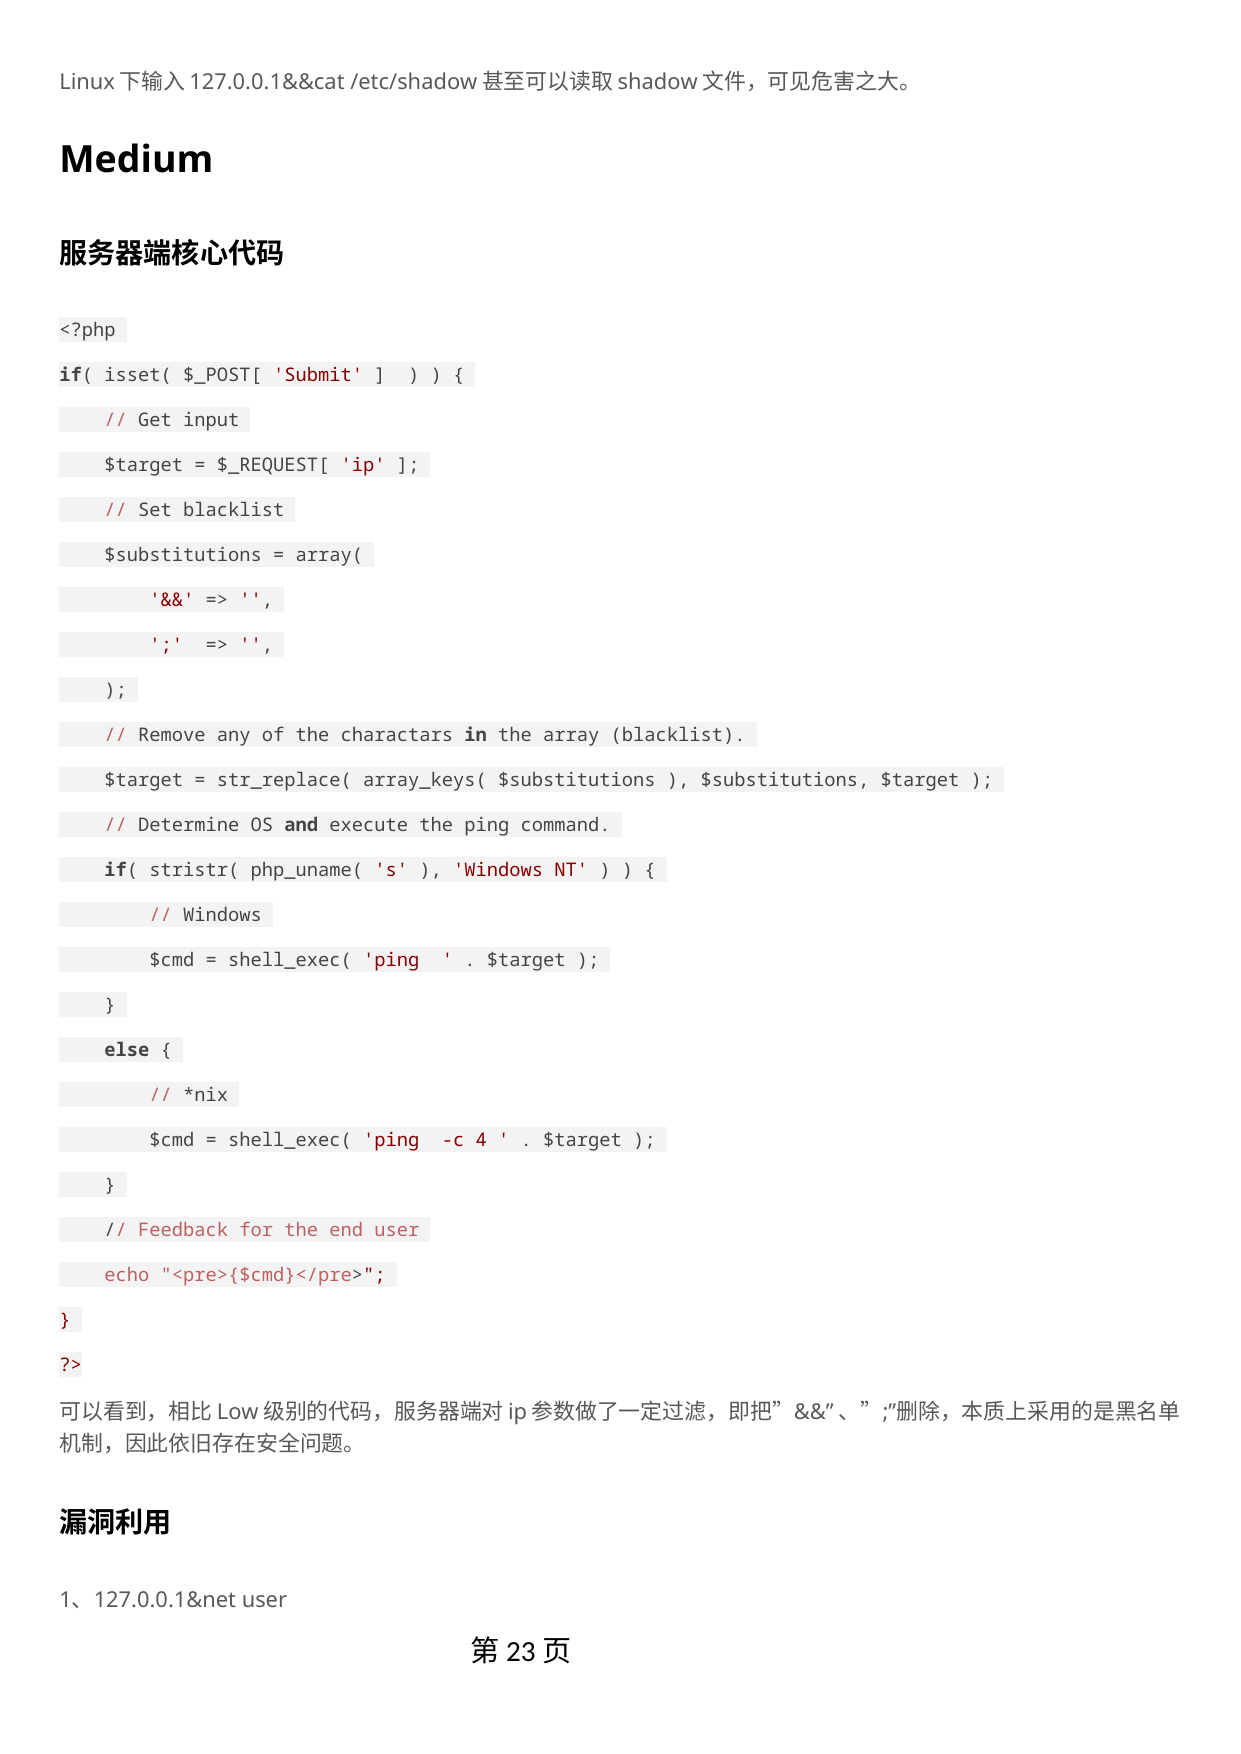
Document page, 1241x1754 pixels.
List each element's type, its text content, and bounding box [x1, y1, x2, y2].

subtitle 服务器端核心代码 [59, 219, 1181, 284]
text '&&' => '', [59, 583, 1181, 616]
subtitle 漏洞利用 [59, 1487, 1181, 1552]
text ?> [59, 1348, 1181, 1381]
text // *nix [59, 1078, 1181, 1111]
text Linux下输入127.0.0.1&&cat /etc/shadow甚至可以读取shadow文件，可见危害之大。 [59, 63, 1181, 96]
text $target = $_REQUEST[ 'ip' ]; [59, 448, 1181, 481]
text echo "<pre>{$cmd}</pre>"; [59, 1258, 1181, 1291]
text $substitutions = array( [59, 538, 1181, 571]
text } [59, 1303, 1181, 1336]
text // Get input [59, 403, 1181, 436]
text $cmd = shell_exec( 'ping -c 4 ' . $target ); [59, 1123, 1181, 1156]
text // Feedback for the end user [59, 1213, 1181, 1246]
text // Remove any of the charactars in the array (blacklist). [59, 718, 1181, 751]
text } [59, 988, 1181, 1021]
text // Set blacklist [59, 493, 1181, 526]
subtitle Medium [59, 125, 1181, 190]
text // Windows [59, 898, 1181, 931]
text else { [59, 1033, 1181, 1066]
text } [59, 1168, 1181, 1201]
text 可以看到，相比Low级别的代码，服务器端对ip参数做了一定过滤，即把”&&” 、”;”删除，本质上采用的是黑名单机制，因此依旧存在安全问题。 [59, 1393, 1181, 1458]
text <?php [59, 313, 1181, 346]
text 1、127.0.0.1&net user [93, 1582, 1181, 1614]
text $target = str_replace( array_keys( $substitutions ), $substitutions, $target ); [59, 763, 1181, 796]
text if( stristr( php_uname( 's' ), 'Windows NT' ) ) { [59, 853, 1181, 886]
text ); [59, 673, 1181, 706]
text // Determine OS and execute the ping command. [59, 808, 1181, 841]
text ';' => '', [59, 628, 1181, 661]
text if( isset( $_POST[ 'Submit' ] ) ) { [59, 358, 1181, 391]
text $cmd = shell_exec( 'ping ' . $target ); [59, 943, 1181, 976]
